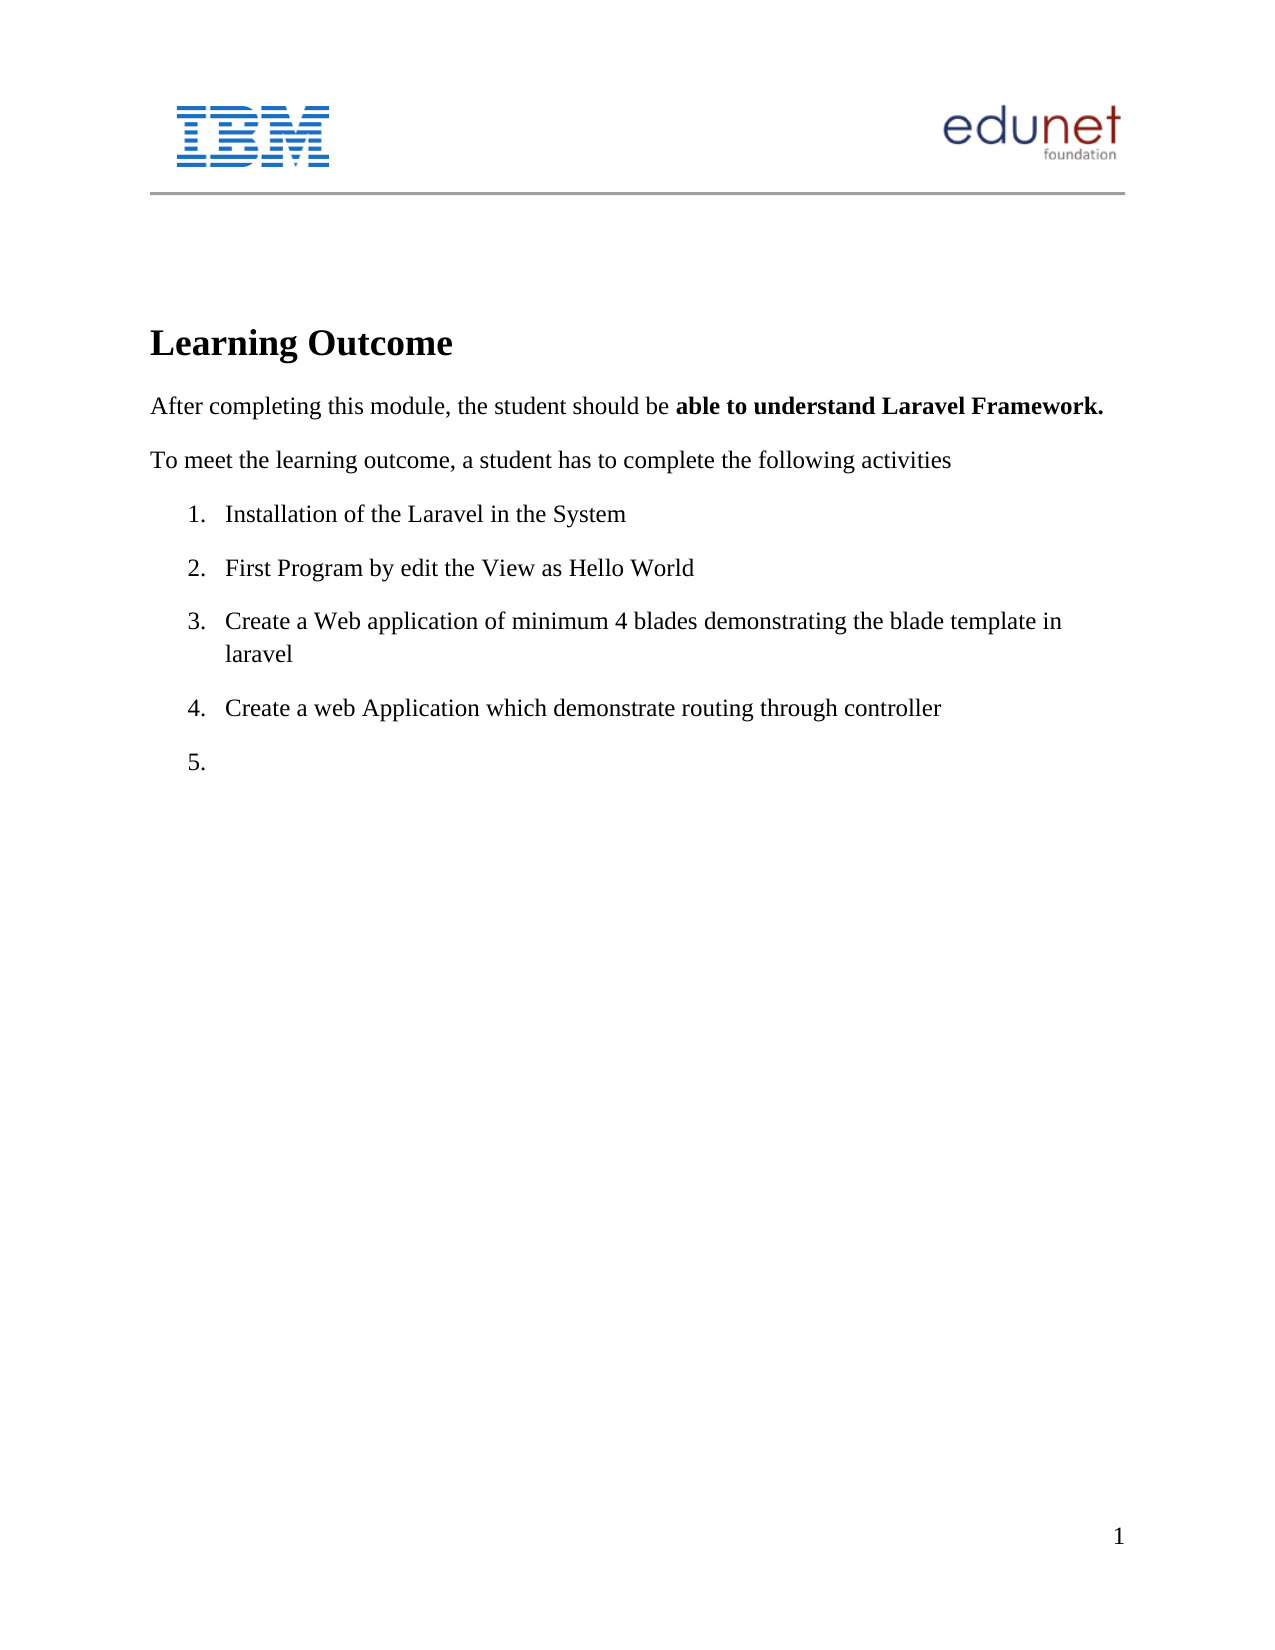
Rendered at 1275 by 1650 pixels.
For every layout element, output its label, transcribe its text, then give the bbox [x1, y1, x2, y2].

list First Program by edit the View as Hello World [187, 553, 1125, 581]
subtitle Learning Outcome [150, 321, 1125, 364]
subtitle After completing this module, the student should be able to understand Laravel Framework. [150, 391, 1125, 420]
picture [941, 95, 1125, 167]
list Create a Web application of minimum 4 blades demonstrating the blade template in laravel [187, 606, 1125, 668]
list Installation of the Laravel in the System [187, 499, 1125, 527]
text To meet the learning outcome, a student has to complete the following activities [150, 445, 1125, 474]
list Create a web Application which demonstrate routing through controller [187, 693, 1125, 722]
picture [176, 106, 329, 167]
